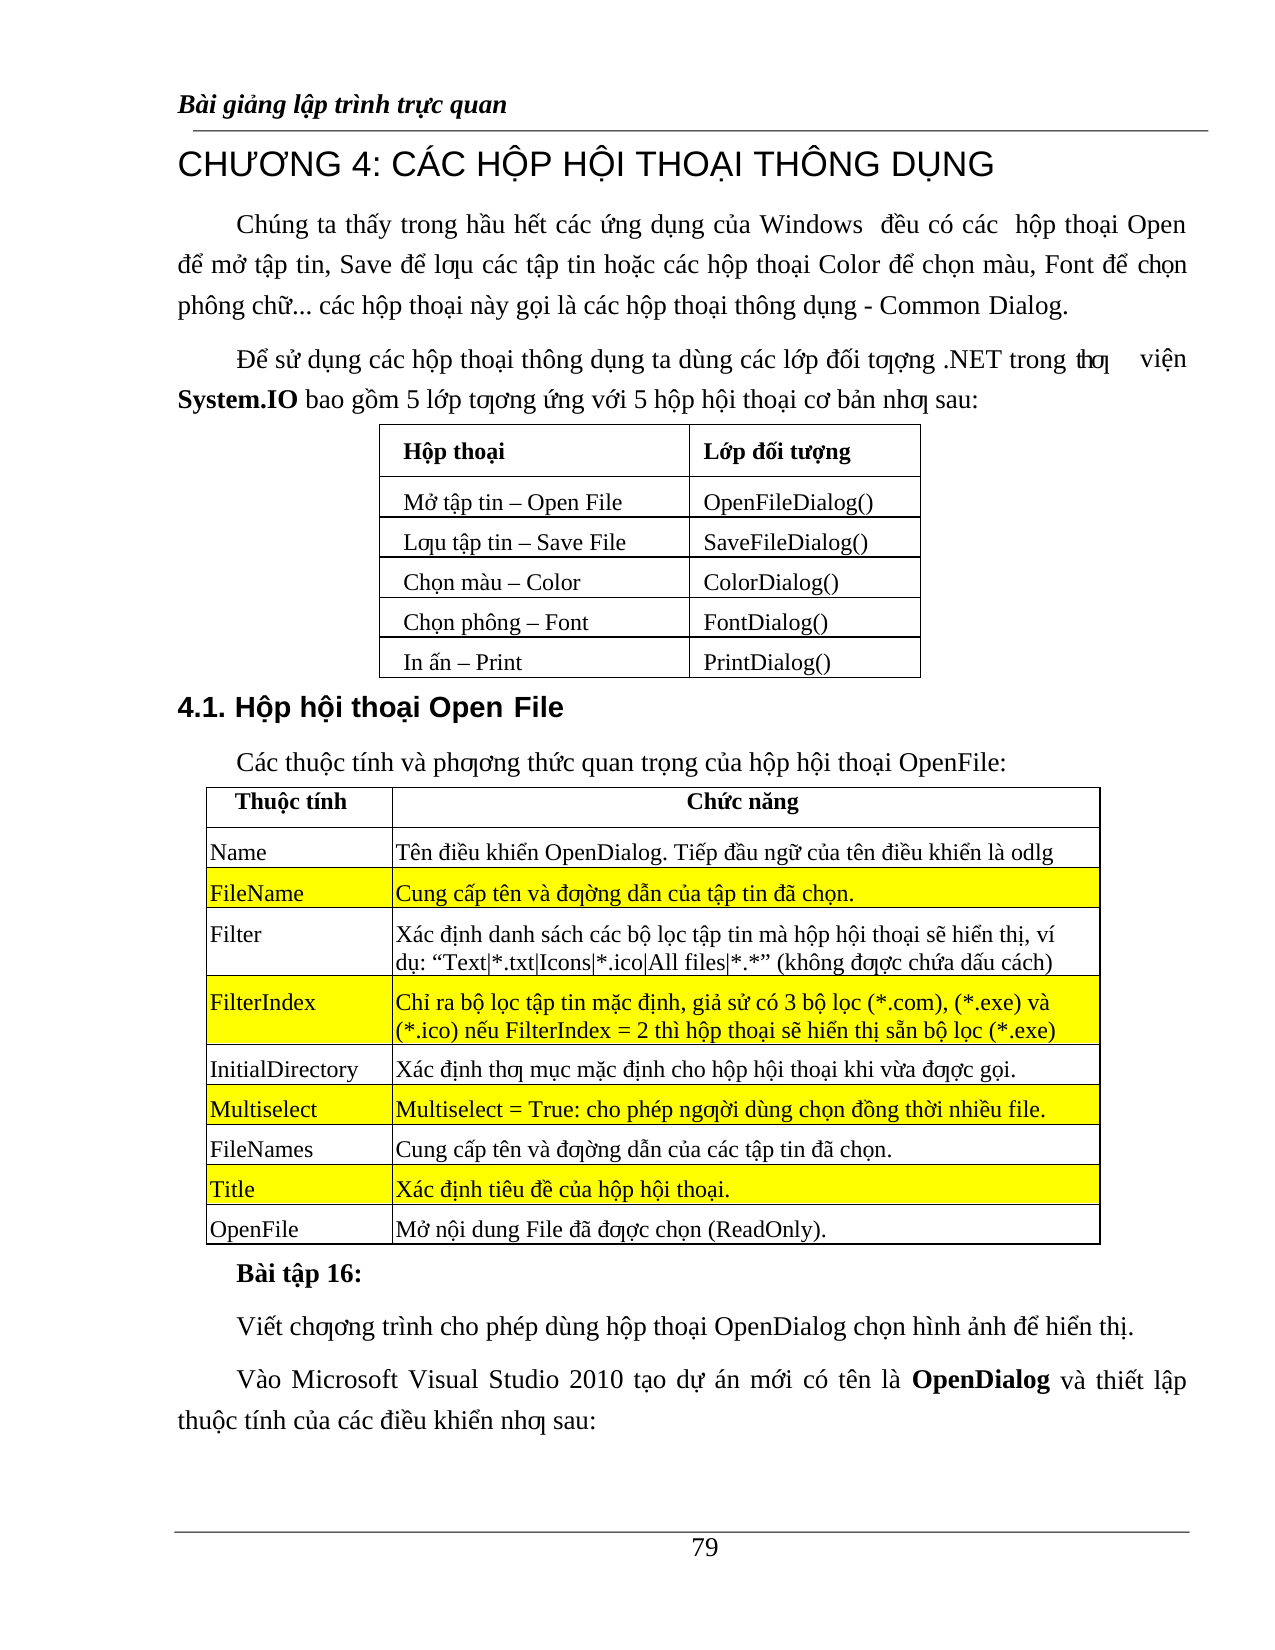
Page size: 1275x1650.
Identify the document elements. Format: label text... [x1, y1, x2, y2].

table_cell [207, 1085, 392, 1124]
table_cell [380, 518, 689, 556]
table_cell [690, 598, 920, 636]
text Viết chƣơng trình cho phép dùng hộp thoại OpenDialog chọn hình ảnh để hiển thị. [236, 1309, 1239, 1341]
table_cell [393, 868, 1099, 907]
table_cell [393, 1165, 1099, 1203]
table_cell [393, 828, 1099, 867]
subtitle Bài tập 16: [236, 1257, 1239, 1288]
text Để sử dụng các hộp thoại thông dụng ta dùng các lớp đối tƣợng .NET trong thƣ viện System.IO bao gồm 5 lớp tƣơng ứng với 5 hộp hội thoại cơ bản nhƣ sau: [177, 342, 1187, 414]
subtitle CHƯƠNG 4: CÁC HỘP HỘI THOẠI THÔNG DỤNG [177, 143, 1239, 184]
text Vào Microsoft Visual Studio 2010 tạo dự án mới có tên là OpenDialog và thiết lập thuộc tính của các điều khiển nhƣ sau: [177, 1363, 1187, 1435]
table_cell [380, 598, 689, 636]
text Chúng ta thấy trong hầu hết các ứng dụng của Windows đều có các hộp thoại Open để mở tập tin, Save để lƣu các tập tin hoặc các hộp thoại Color để chọn màu, Font để chọn phông chữ... các hộp thoại này gọi là các hộp thoại thông dụng - Common Dialog. [177, 208, 1187, 320]
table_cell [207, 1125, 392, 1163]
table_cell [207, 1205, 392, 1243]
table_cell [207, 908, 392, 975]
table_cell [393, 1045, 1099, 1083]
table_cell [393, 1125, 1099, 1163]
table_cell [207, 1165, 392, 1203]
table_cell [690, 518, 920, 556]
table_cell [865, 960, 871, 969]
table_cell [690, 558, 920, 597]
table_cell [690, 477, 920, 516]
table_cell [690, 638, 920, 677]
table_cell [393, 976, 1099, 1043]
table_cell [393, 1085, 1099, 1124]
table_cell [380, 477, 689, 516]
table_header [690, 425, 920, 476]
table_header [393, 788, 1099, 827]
subtitle Hộp hội thoại Open File [177, 690, 1239, 723]
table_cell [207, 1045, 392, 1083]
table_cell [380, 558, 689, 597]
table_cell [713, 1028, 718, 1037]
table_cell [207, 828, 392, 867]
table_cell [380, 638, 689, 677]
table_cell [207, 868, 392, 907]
text Các thuộc tính và phƣơng thức quan trọng của hộp hội thoại OpenFile: [236, 746, 1239, 777]
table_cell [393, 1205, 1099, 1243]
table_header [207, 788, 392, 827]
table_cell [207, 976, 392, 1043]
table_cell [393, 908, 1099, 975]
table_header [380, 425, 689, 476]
